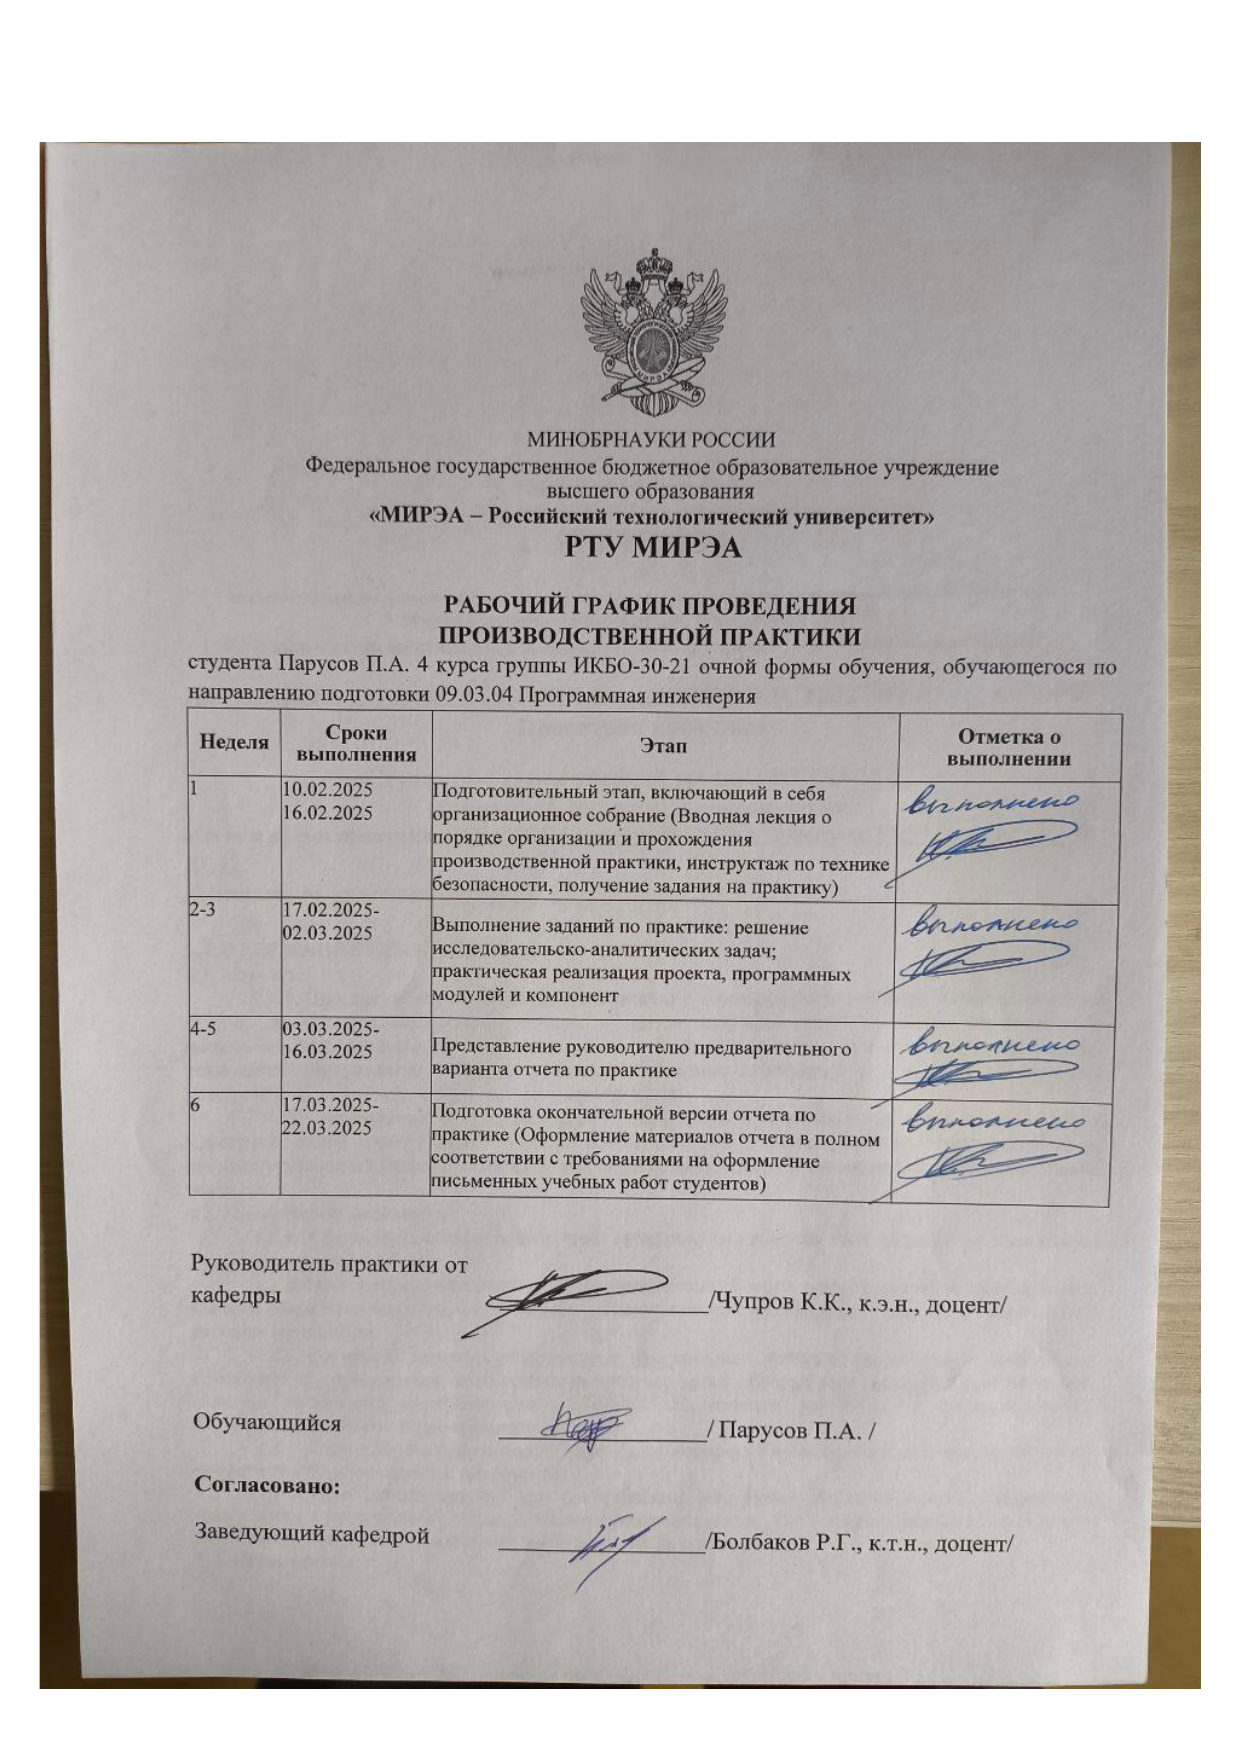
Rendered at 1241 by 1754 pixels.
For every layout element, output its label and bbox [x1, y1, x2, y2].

picture [39, 142, 1201, 1689]
